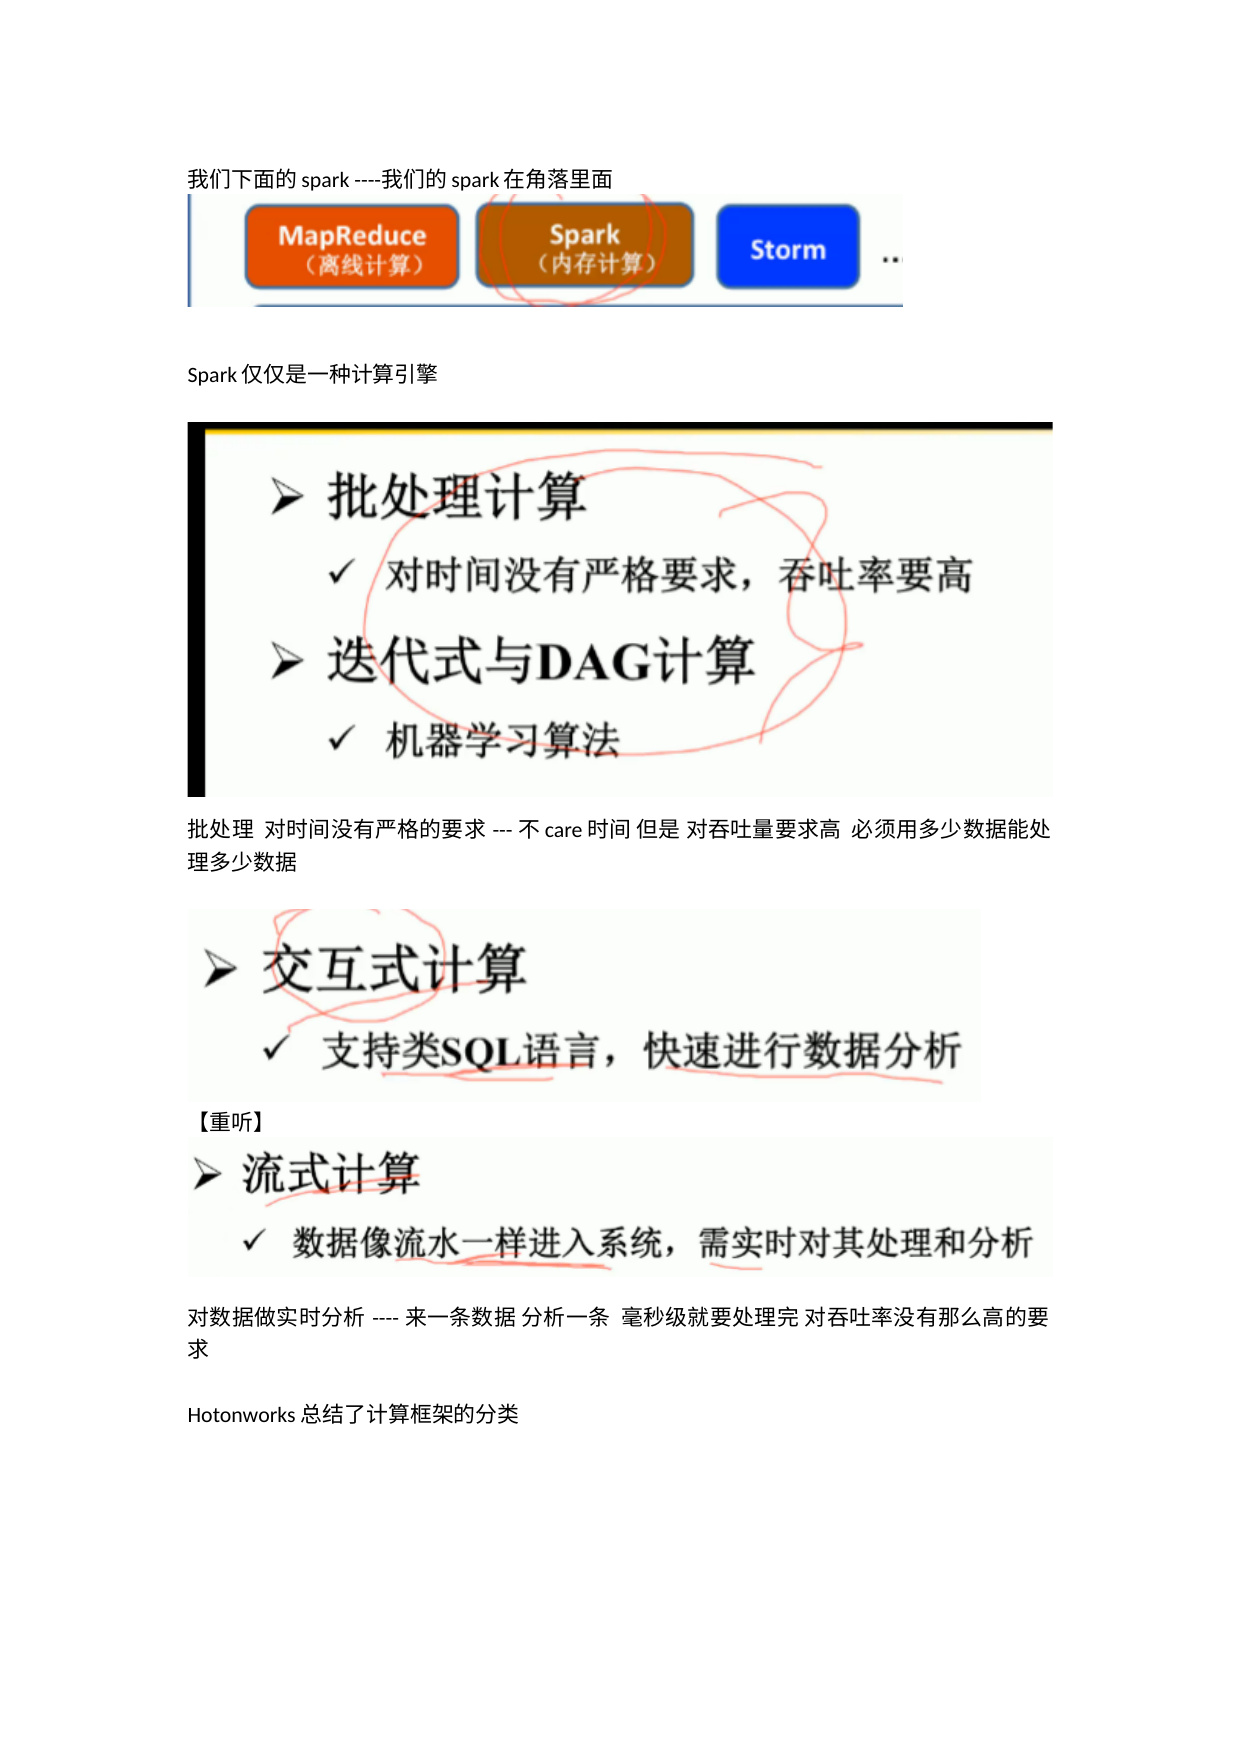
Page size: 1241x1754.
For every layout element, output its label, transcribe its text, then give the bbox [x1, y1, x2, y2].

text Hotonworks 总结了计算框架的分类 [187, 1397, 1053, 1429]
picture [187, 909, 982, 1102]
text 对数据做实时分析 ---- 来一条数据 分析一条 毫秒级就要处理完 对吞吐率没有那么高的要求 [187, 1299, 1053, 1364]
picture [187, 1137, 1053, 1277]
text Spark仅仅是一种计算引擎 [187, 357, 1053, 389]
picture [187, 194, 903, 307]
picture [187, 422, 1053, 797]
text 【重听】 [187, 1104, 1053, 1137]
text 批处理 对时间没有严格的要求 --- 不care时间 但是 对吞吐量要求高 必须用多少数据能处理多少数据 [187, 812, 1053, 877]
text 我们下面的spark ----我们的spark在角落里面 [187, 162, 1053, 194]
